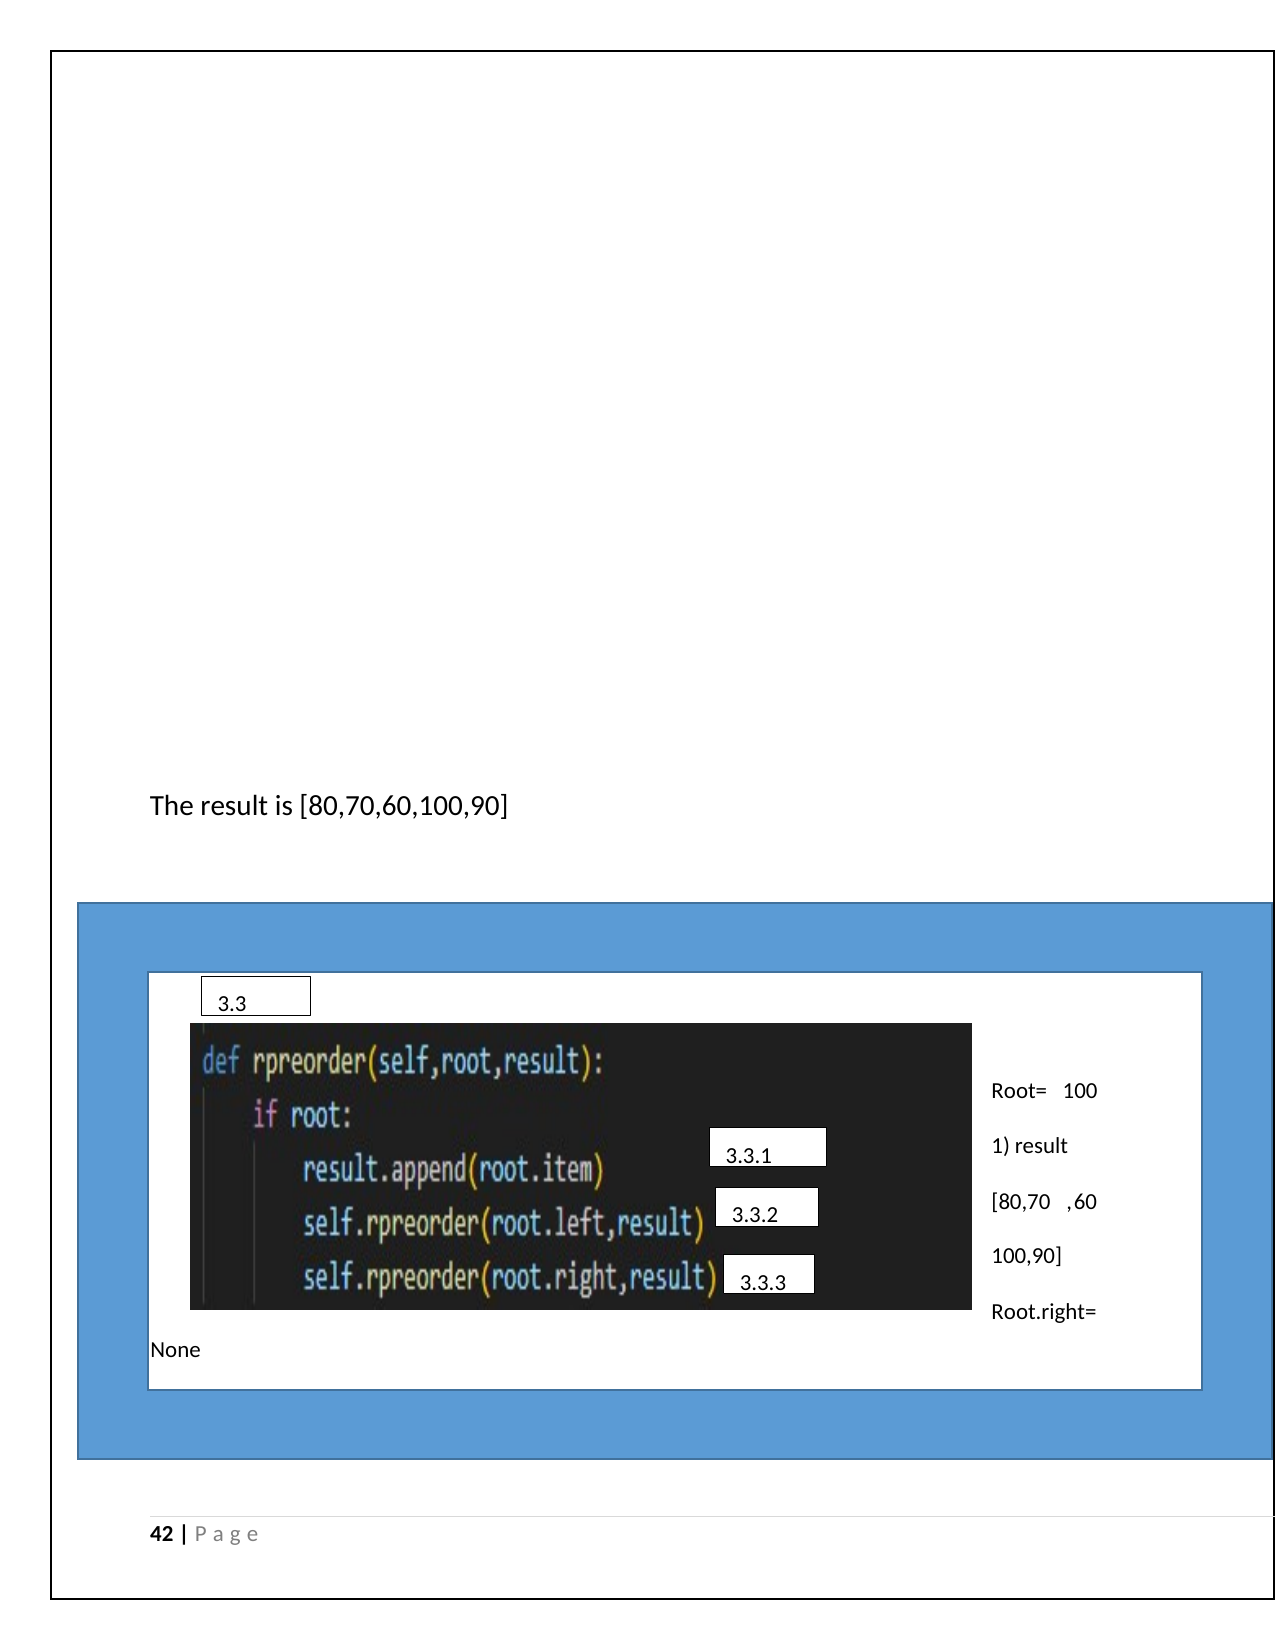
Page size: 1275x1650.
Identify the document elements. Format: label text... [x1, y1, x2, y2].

picture [190, 1023, 972, 1310]
text The result is [80,70,60,100,90] [149, 787, 1147, 823]
